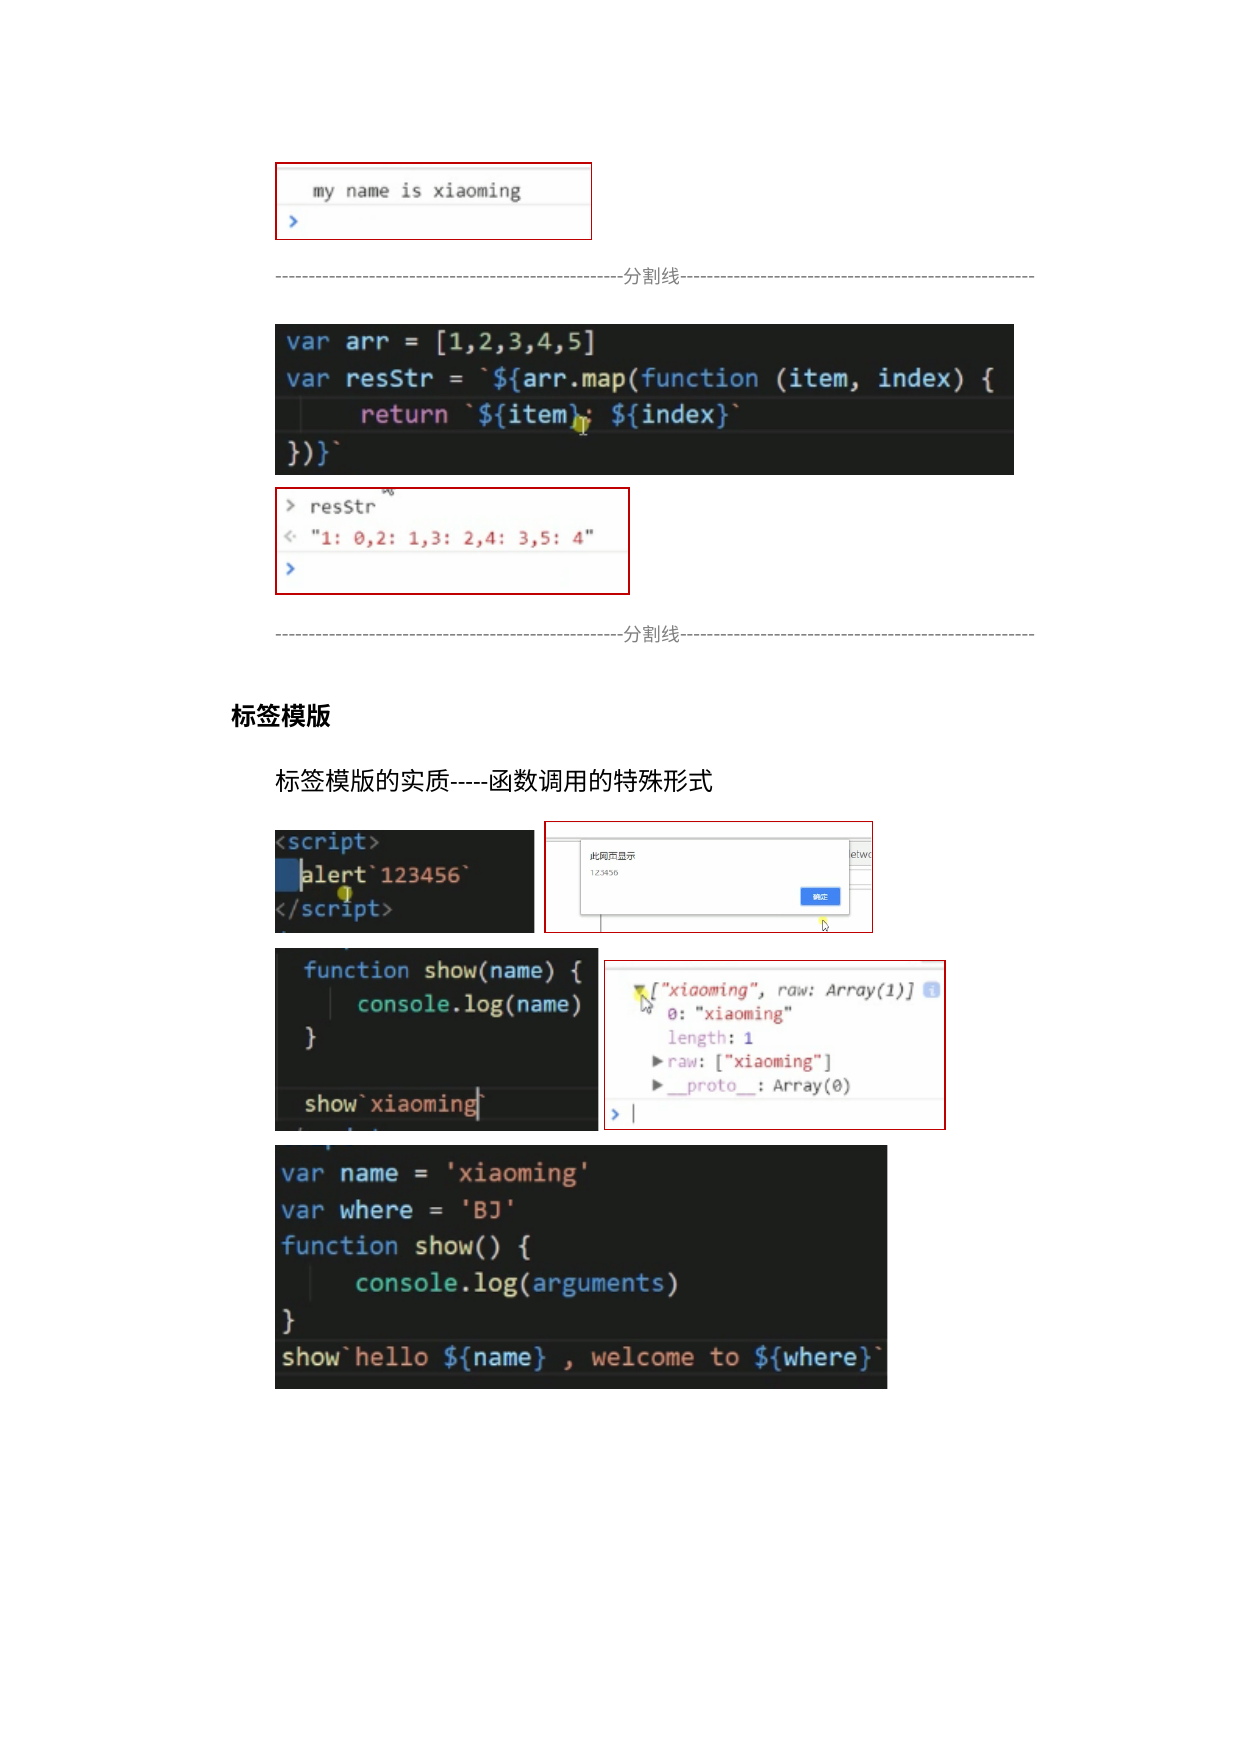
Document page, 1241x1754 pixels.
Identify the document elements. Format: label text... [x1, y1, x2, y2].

list 标签模版的实质-----函数调用的特殊形式 [231, 747, 1053, 812]
text ----------------------------------------------------分割线----------------------------------------------------- [231, 617, 1053, 649]
text ----------------------------------------------------分割线----------------------------------------------------- [231, 259, 1053, 292]
picture [275, 948, 599, 1131]
picture [605, 961, 944, 1129]
picture [275, 1145, 888, 1389]
picture [275, 830, 535, 933]
picture [277, 164, 591, 239]
picture [277, 489, 628, 593]
list 标签模版 [187, 682, 1053, 747]
picture [275, 324, 1014, 475]
picture [546, 822, 872, 932]
